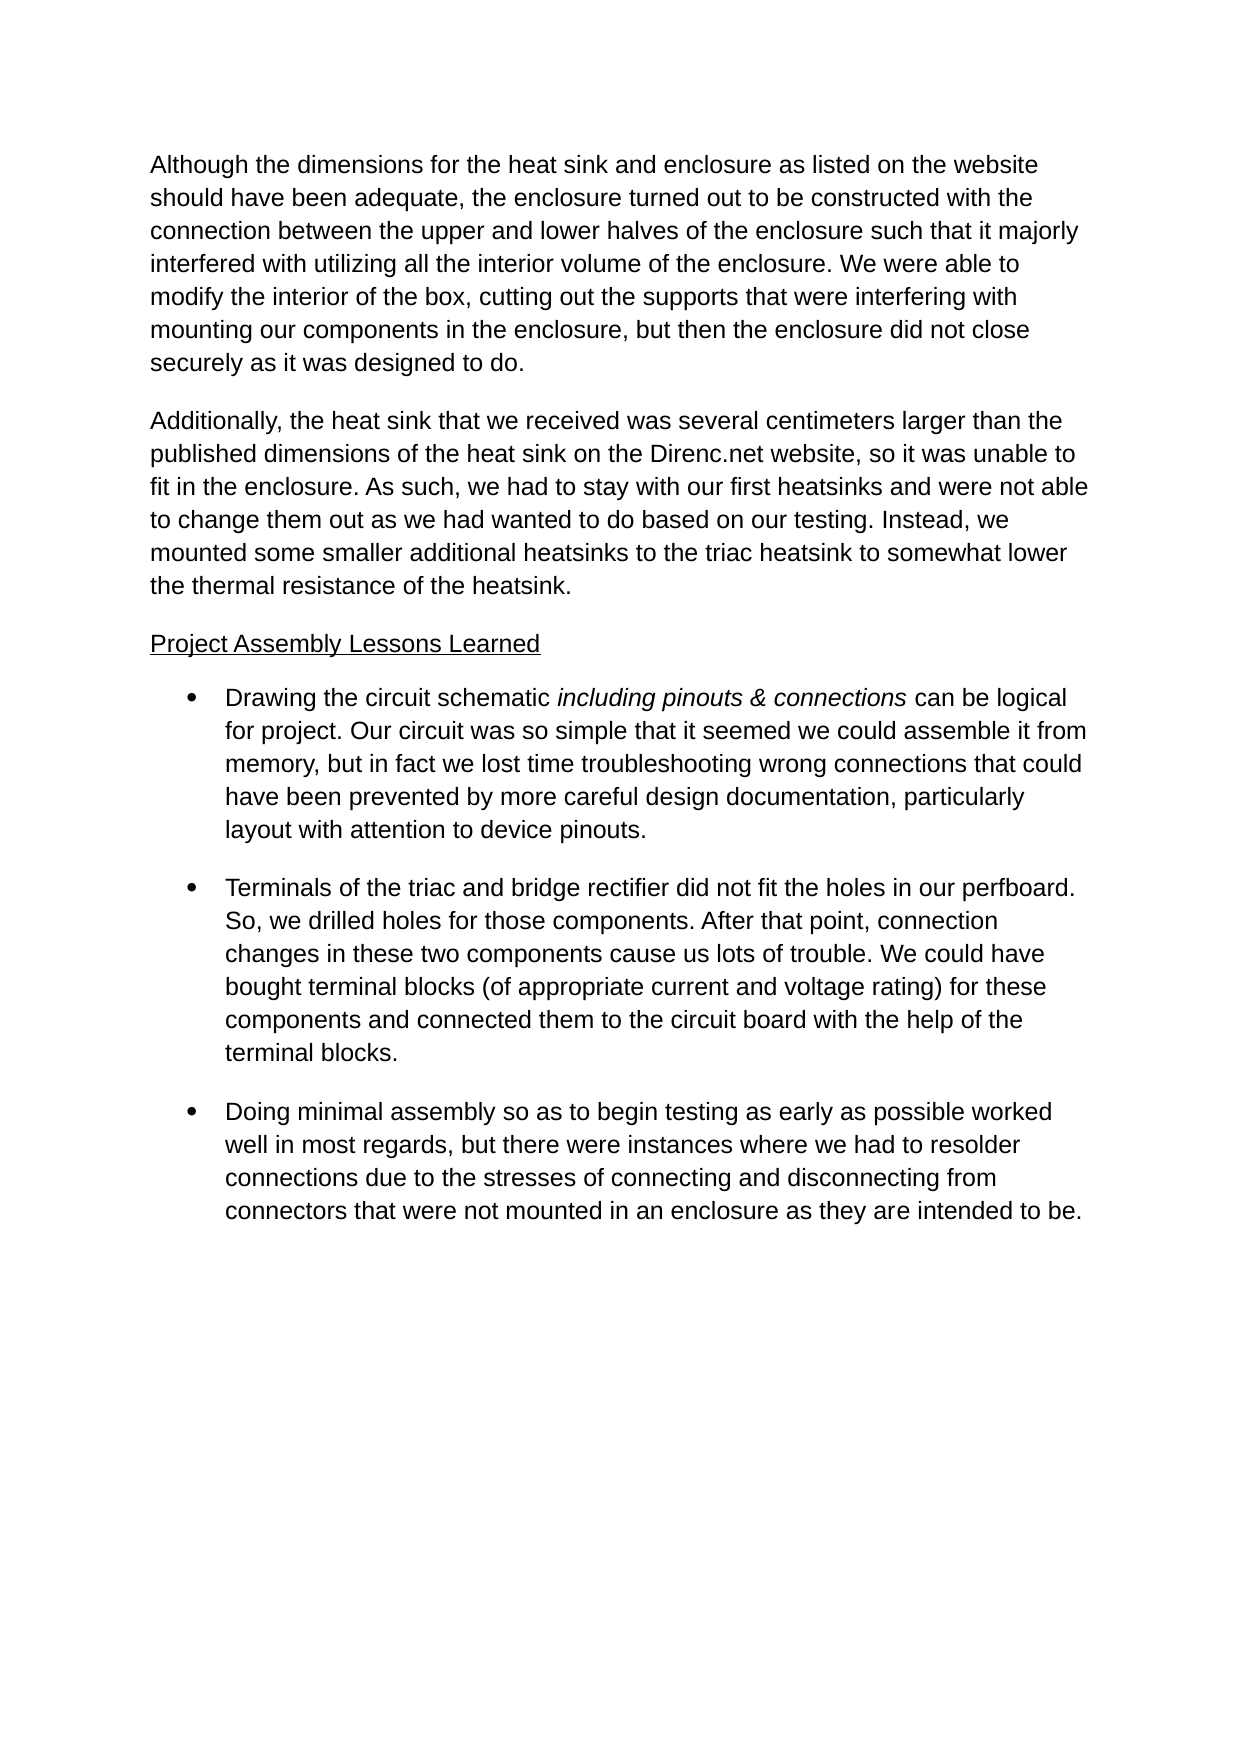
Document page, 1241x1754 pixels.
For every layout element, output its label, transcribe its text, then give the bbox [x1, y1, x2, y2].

list Doing minimal assembly so as to begin testing as early as possible worked well in most regards, but there were instances where we had to resolder connections due to the stresses of connecting and disconnecting from connectors that were not mounted in an enclosure as they are intended to be. [187, 1096, 1090, 1224]
list Drawing the circuit schematic including pinouts & connections can be logical for project. Our circuit was so simple that it seemed we could assemble it from memory, but in fact we lost time troubleshooting wrong connections that could have been prevented by more careful design documentation, particularly layout with attention to device pinouts. [187, 683, 1090, 844]
subtitle Project Assembly Lessons Learned [150, 629, 1090, 658]
text Although the dimensions for the heat sink and enclosure as listed on the website should have been adequate, the enclosure turned out to be constructed with the connection between the upper and lower halves of the enclosure such that it majorly interfered with utilizing all the interior volume of the enclosure. We were able to modify the interior of the box, cutting out the supports that were interfering with mounting our components in the enclosure, but then the enclosure did not close securely as it was designed to do. [150, 150, 1090, 377]
text Additionally, the heat sink that we received was several centimeters larger than the published dimensions of the heat sink on the Direnc.net website, so it was unable to fit in the enclosure. As such, we had to stay with our first heatsinks and were not able to change them out as we had wanted to do based on our testing. Instead, we mounted some smaller additional heatsinks to the triac heatsink to somewhat lower the thermal resistance of the heatsink. [150, 406, 1090, 600]
list Terminals of the triac and bridge rectifier did not fit the holes in our perfboard. So, we drilled holes for those components. After that point, connection changes in these two components cause us lots of trouble. We could have bought terminal blocks (of appropriate current and voltage rating) for these components and connected them to the circuit board with the help of the terminal blocks. [187, 873, 1090, 1067]
